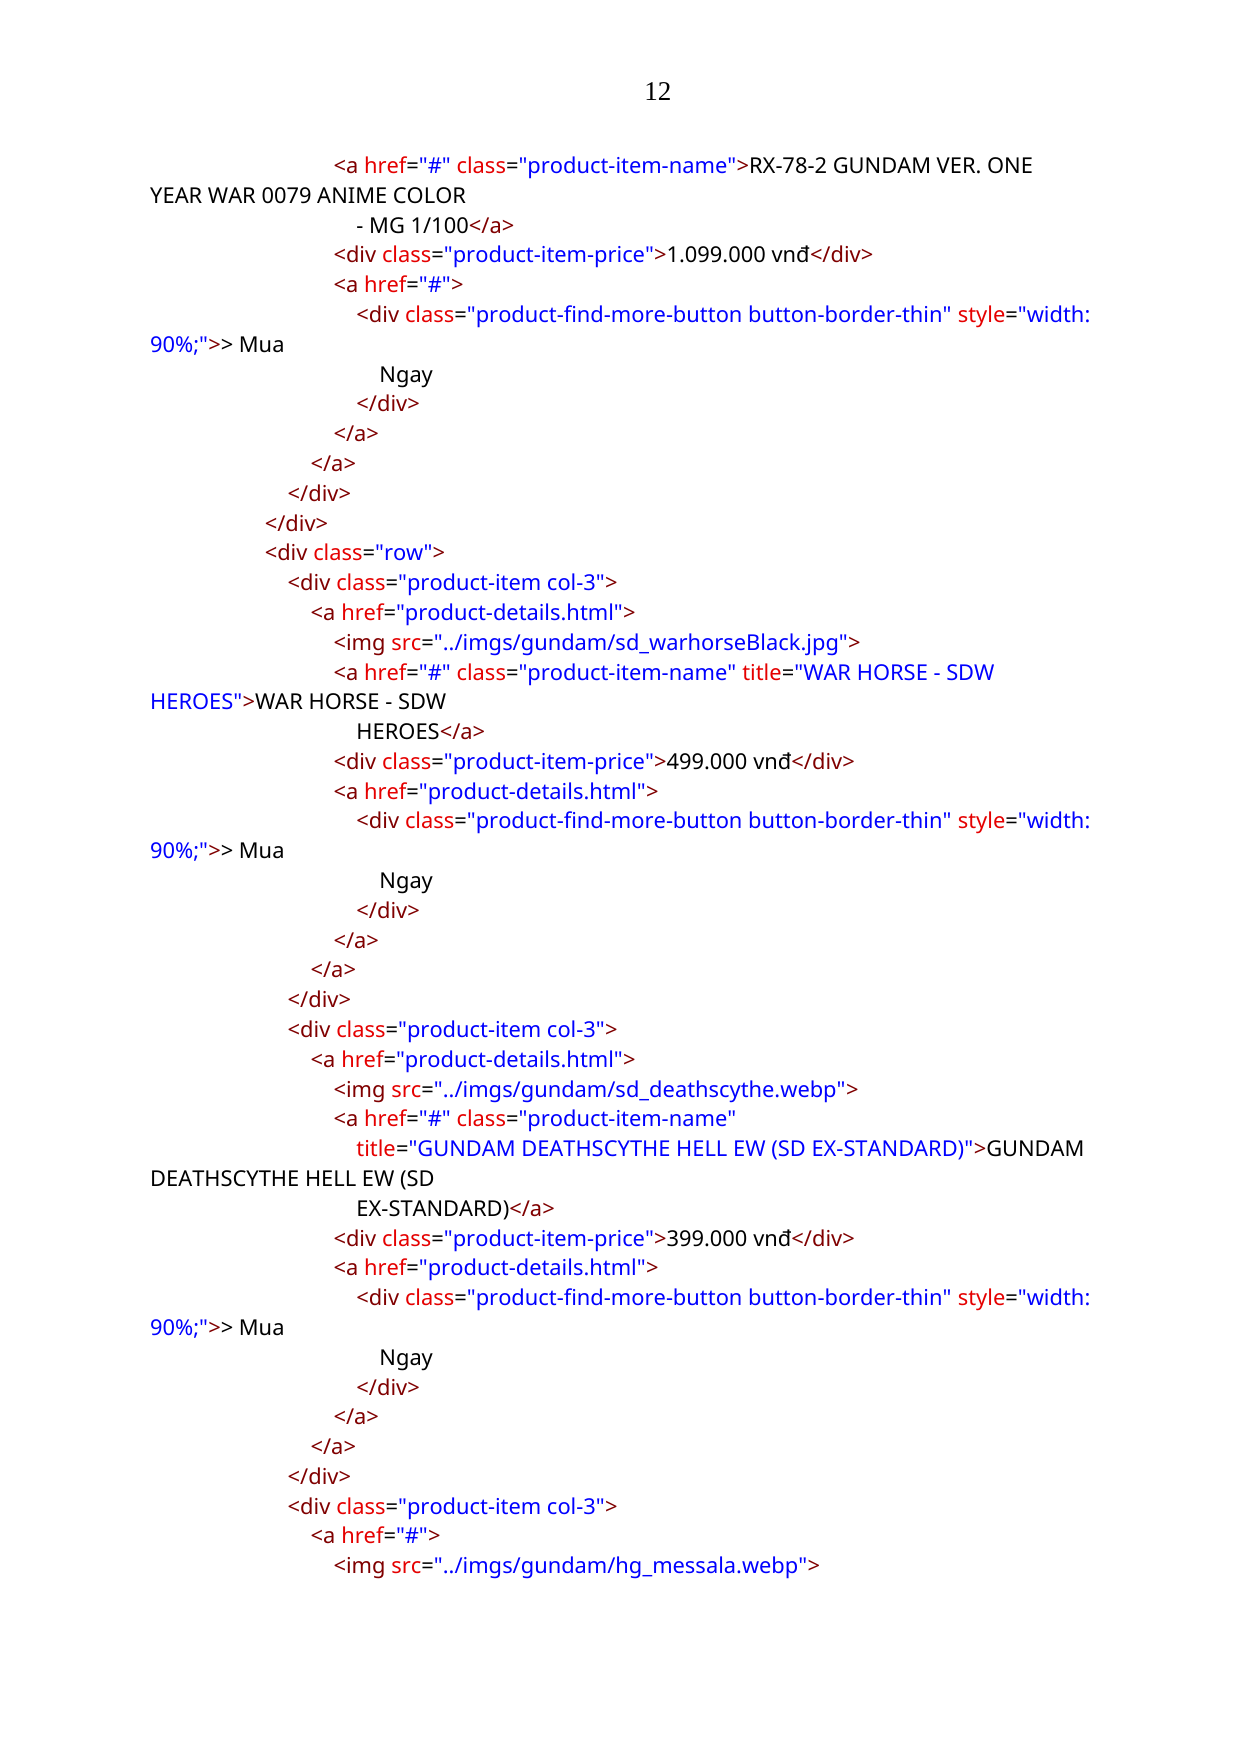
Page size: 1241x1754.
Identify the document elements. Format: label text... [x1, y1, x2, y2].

text title="GUNDAM DEATHSCYTHE HELL EW (SD EX-STANDARD)">GUNDAM DEATHSCYTHE HELL EW (SD [150, 1133, 1090, 1193]
text <a href="#"> [150, 269, 1090, 299]
text <div class="product-find-more-button button-border-thin" style="width: 90%;">> Mua [150, 299, 1090, 358]
text </a> [150, 448, 1090, 478]
text </div> [150, 388, 1090, 418]
text <div class="row"> [150, 537, 1090, 567]
text <img src="../imgs/gundam/hg_messala.webp"> [150, 1550, 1090, 1580]
text <div class="product-item col-3"> [150, 1491, 1090, 1520]
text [150, 1282, 1090, 1342]
text <div class="product-item-price">499.000 vnđ</div> [150, 746, 1090, 776]
text <a href="product-details.html"> [150, 597, 1090, 627]
text <div class="product-item-price">399.000 vnđ</div> [150, 1222, 1090, 1252]
text </div> [150, 984, 1090, 1014]
text <a href="product-details.html"> [150, 1044, 1090, 1073]
text <a href="#"> [150, 1520, 1090, 1550]
text <div class="product-item-price">1.099.000 vnđ</div> [150, 239, 1090, 269]
text EX-STANDARD)</a> [150, 1193, 1090, 1222]
text HEROES</a> [150, 716, 1090, 746]
text <a href="#" class="product-item-name" title="WAR HORSE - SDW HEROES">WAR HORSE - SDW [150, 656, 1090, 716]
text </div> [150, 1371, 1090, 1401]
text <a href="#" class="product-item-name">RX-78-2 GUNDAM VER. ONE YEAR WAR 0079 ANIME COLOR [150, 150, 1090, 209]
text </div> [150, 895, 1090, 924]
text <div class="product-item col-3"> [150, 1014, 1090, 1044]
text <a href="product-details.html"> [150, 1252, 1090, 1282]
text </a> [150, 418, 1090, 448]
text </div> [150, 1461, 1090, 1491]
text </a> [150, 1401, 1090, 1431]
text </a> [150, 924, 1090, 954]
text <img src="../imgs/gundam/sd_deathscythe.webp"> [150, 1073, 1090, 1103]
text </a> [150, 1431, 1090, 1461]
text - MG 1/100</a> [150, 209, 1090, 239]
text Ngay [150, 865, 1090, 895]
text <img src="../imgs/gundam/sd_warhorseBlack.jpg"> [150, 627, 1090, 656]
text Ngay [150, 358, 1090, 388]
text Ngay [150, 1342, 1090, 1371]
text </div> [150, 478, 1090, 507]
text <a href="#" class="product-item-name" [150, 1103, 1090, 1133]
text </a> [150, 954, 1090, 984]
text <div class="product-item col-3"> [150, 567, 1090, 597]
text <div class="product-find-more-button button-border-thin" style="width: 90%;">> Mua [150, 805, 1090, 865]
text </div> [150, 507, 1090, 537]
text <a href="product-details.html"> [150, 776, 1090, 805]
